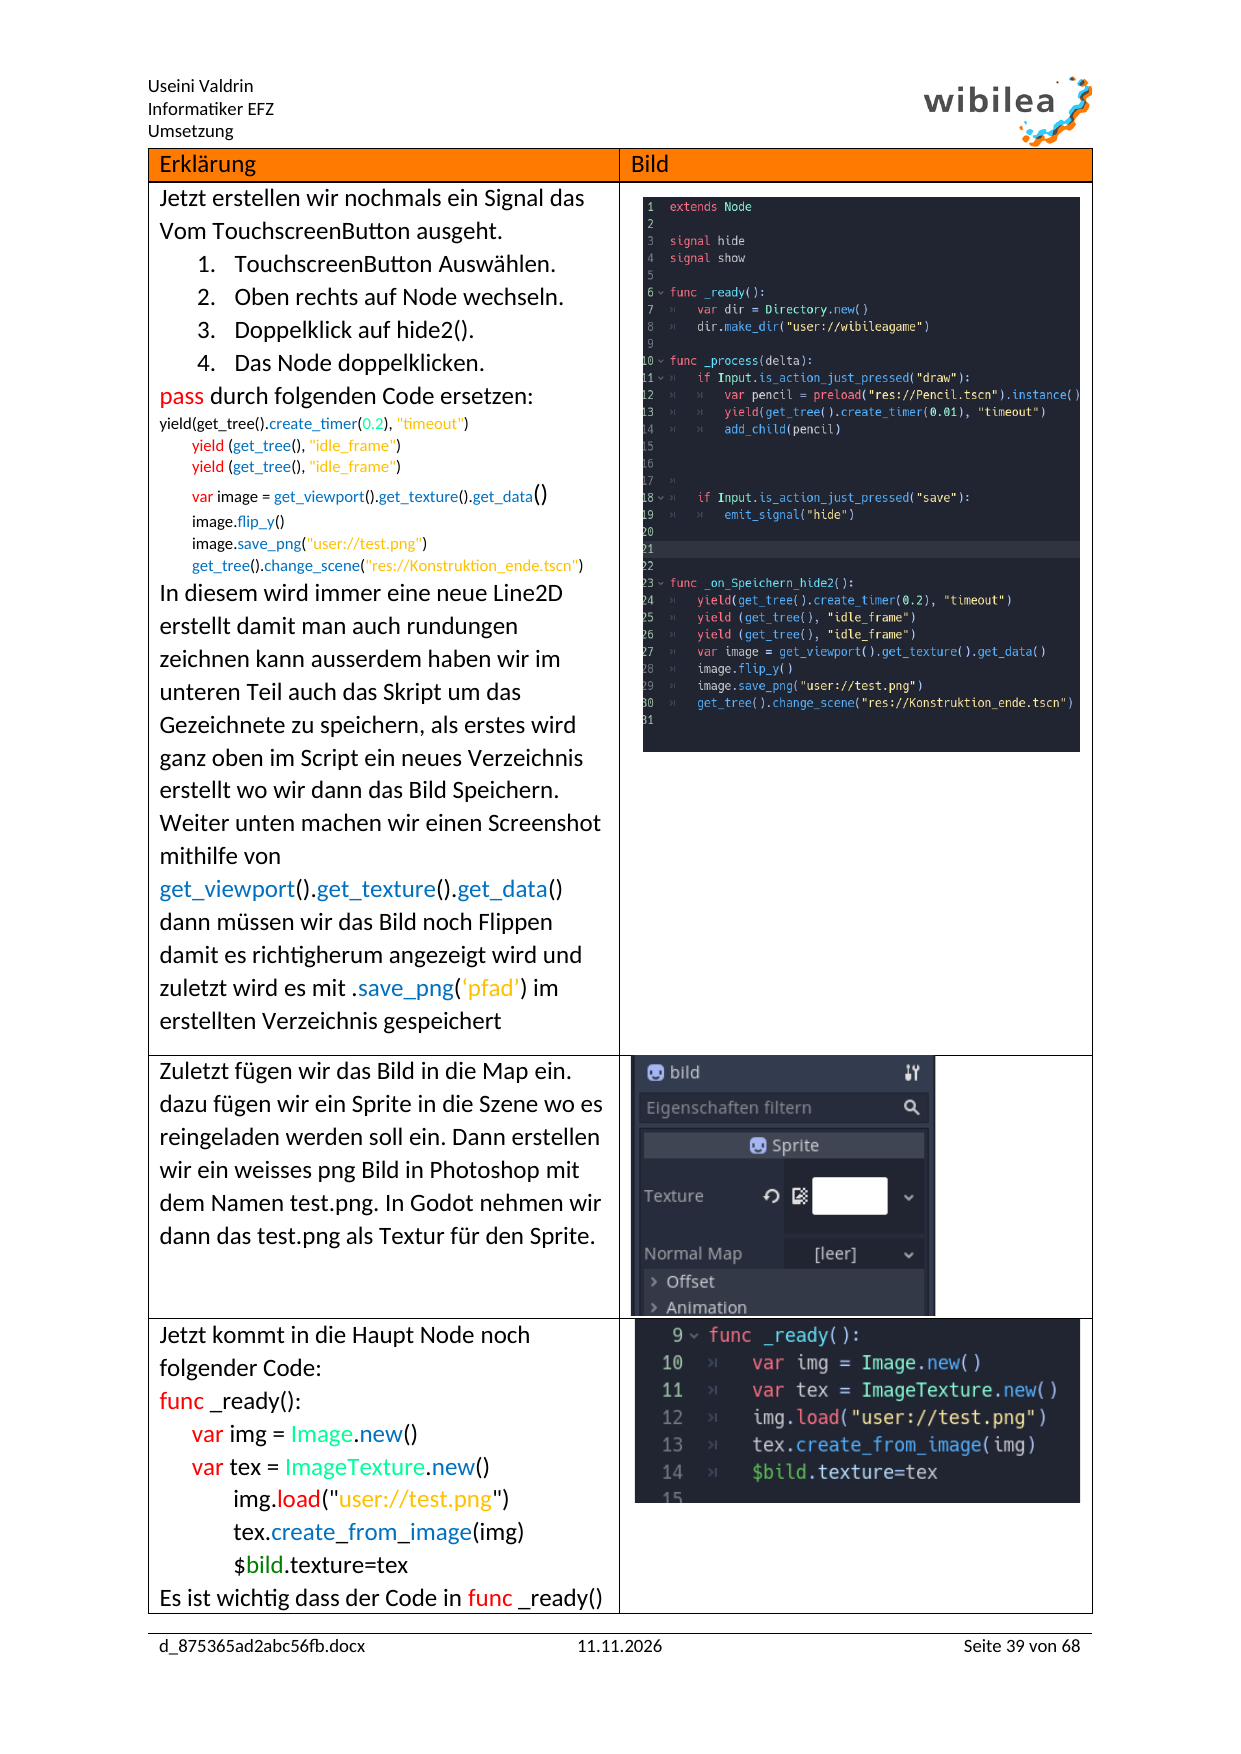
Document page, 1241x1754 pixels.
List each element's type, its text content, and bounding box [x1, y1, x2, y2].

table_cell [620, 1319, 1092, 1613]
table_header Erklärung [149, 149, 619, 181]
table_cell [620, 183, 1092, 1054]
table_cell [620, 1056, 1092, 1318]
picture [634, 1319, 1081, 1503]
picture [630, 1055, 936, 1316]
picture [642, 197, 1080, 751]
table_cell Jetzt erstellen wir nochmals ein Signal das Vom TouchscreenButton ausgeht. TouchscreenButton Auswählen. Oben rechts auf Node wechseln. Doppelklick auf hide2(). Das Node doppelklicken. pass durch folgenden Code ersetzen: yield(get_tree().create_timer(0.2), "timeout") yield (get_tree(), "idle_frame") yield (get_tree(), "idle_frame") var image = get_viewport().get_texture().get_data() image.flip_y() image.save_png("user://test.png") get_tree().change_scene("res://Konstruktion_ende.tscn") In diesem wird immer eine neue Line2D erstellt damit man auch rundungen zeichnen kann ausserdem haben wir im unteren Teil auch das Skript um das Gezeichnete zu speichern, als erstes wird ganz oben im Script ein neues Verzeichnis erstellt wo wir dann das Bild Speichern. Weiter unten machen wir einen Screenshot mithilfe von get_viewport().get_texture().get_data() dann müssen wir das Bild noch Flippen damit es richtigherum angezeigt wird und zuletzt wird es mit .save_png(‘pfad’) im erstellten Verzeichnis gespeichert [149, 183, 619, 1054]
picture [923, 75, 1093, 147]
table_cell Zuletzt fügen wir das Bild in die Map ein. dazu fügen wir ein Sprite in die Szene wo es reingeladen werden soll ein. Dann erstellen wir ein weisses png Bild in Photoshop mit dem Namen test.png. In Godot nehmen wir dann das test.png als Textur für den Sprite. [149, 1056, 619, 1318]
table_header Bild [620, 149, 1092, 181]
